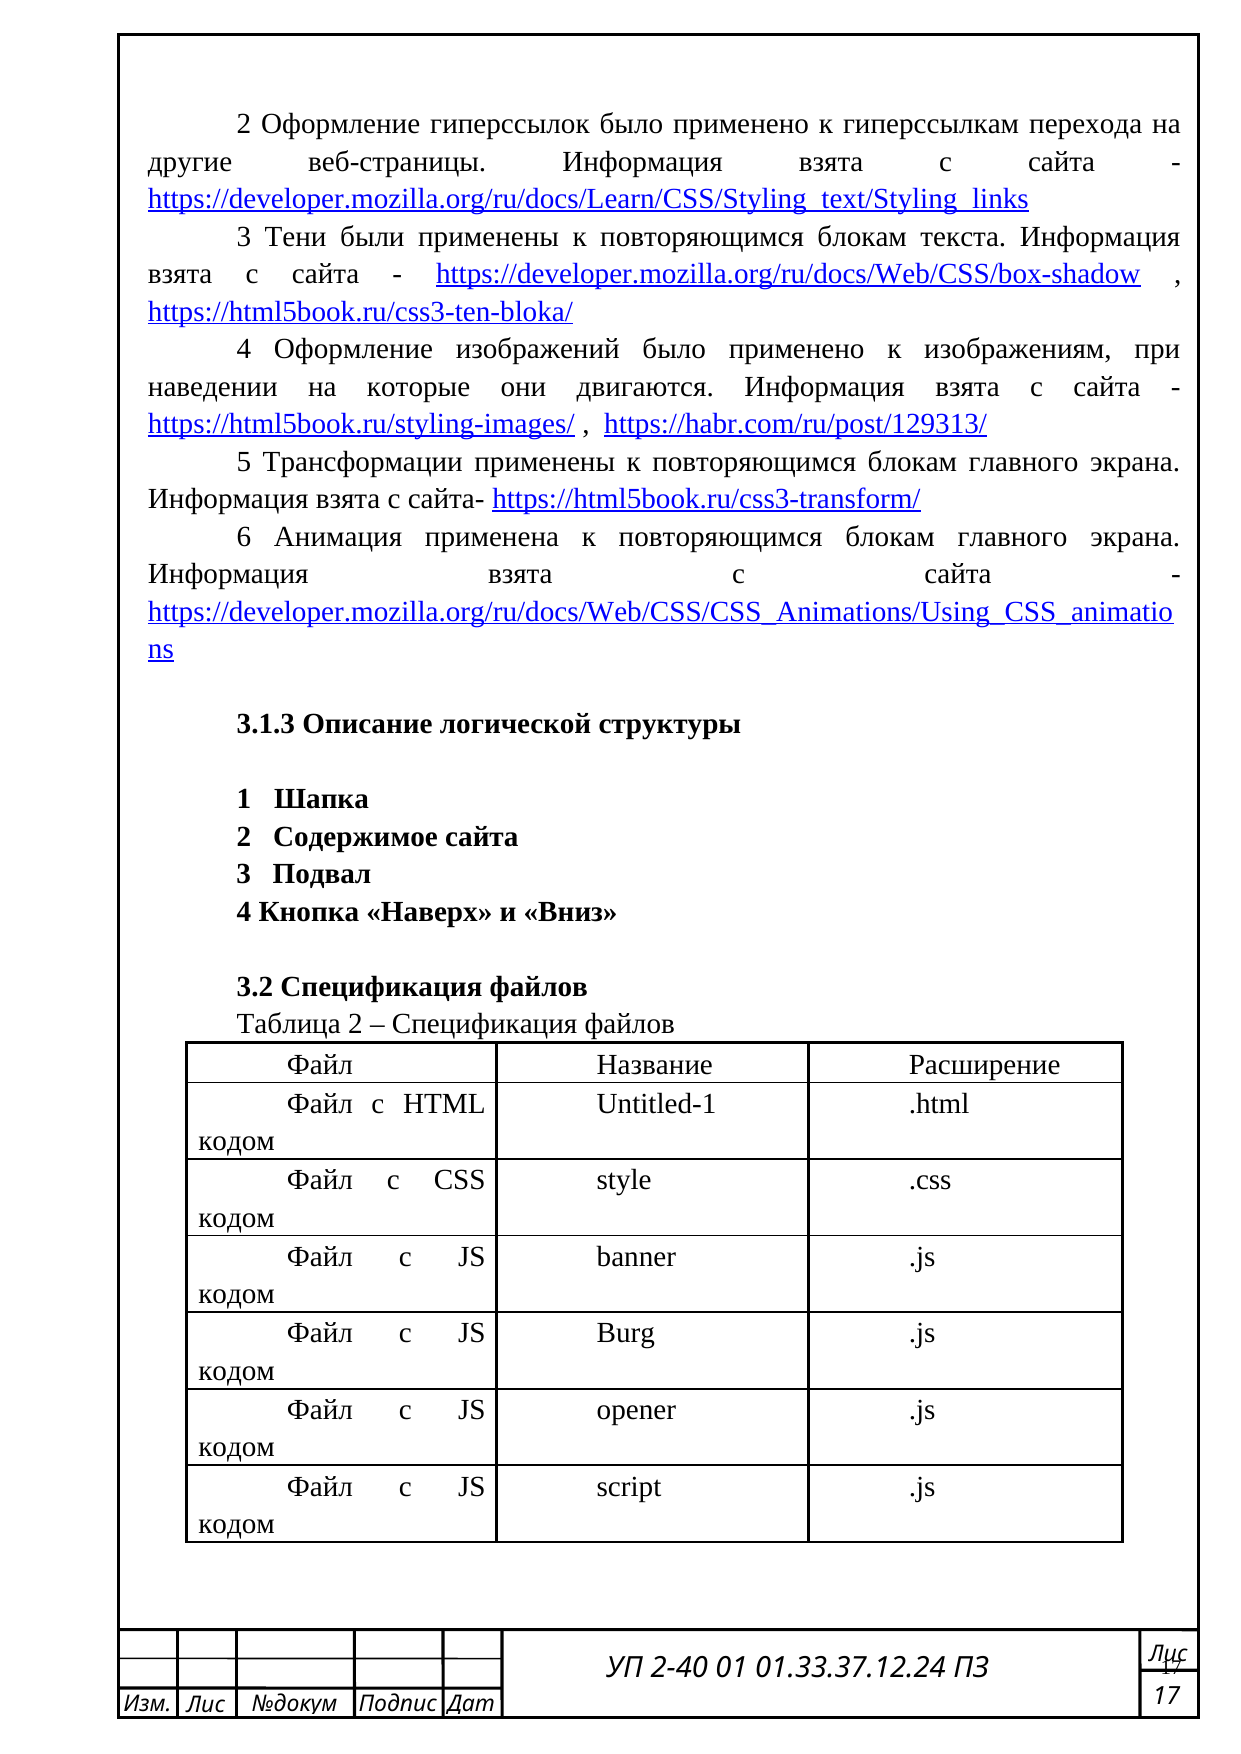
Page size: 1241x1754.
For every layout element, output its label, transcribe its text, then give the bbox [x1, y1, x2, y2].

text 4 Кнопка «Наверх» и «Вниз» [148, 891, 1181, 928]
text 3 Подвал [148, 853, 1181, 891]
table_cell script [498, 1466, 807, 1541]
table_cell Файл с HTML кодом [188, 1083, 495, 1158]
text 3 Тени были применены к повторяющимся блокам текста. Информация взята с сайта - https://developer.mozilla.org/ru/docs/Web/CSS/box-shadow , https://html5book.ru/css3-ten-bloka/ [148, 216, 1181, 328]
table_cell Файл с JS кодом [188, 1313, 495, 1388]
table_cell Файл с JS кодом [188, 1390, 495, 1464]
table_cell .css [810, 1160, 1121, 1235]
table_cell Файл с JS кодом [188, 1236, 495, 1311]
table_header Название [498, 1044, 807, 1082]
text 4 Оформление изображений было применено к изображениям, при наведении на которые они двигаются. Информация взята с сайта - https://html5book.ru/styling-images/ , https://habr.com/ru/post/129313/ [148, 328, 1181, 441]
table_header Расширение [810, 1044, 1121, 1082]
list Шапка [236, 778, 1181, 816]
table_cell .js [810, 1236, 1121, 1311]
table_cell .js [810, 1466, 1121, 1541]
text Таблица 2 – Спецификация файлов [148, 1003, 1181, 1041]
table_cell .js [810, 1390, 1121, 1464]
text 2 Оформление гиперссылок было применено к гиперссылкам перехода на другие веб-страницы. Информация взята с сайта - https://developer.mozilla.org/ru/docs/Learn/CSS/Styling_text/Styling_links [148, 103, 1181, 216]
table_cell style [498, 1160, 807, 1235]
table_cell Файл с CSS кодом [188, 1160, 495, 1235]
table_cell .html [810, 1083, 1121, 1158]
table_cell Файл с JS кодом [188, 1466, 495, 1541]
table_cell banner [498, 1236, 807, 1311]
table_header Файл [188, 1044, 495, 1082]
text 6 Анимация применена к повторяющимся блокам главного экрана. Информация взята с сайта - https://developer.mozilla.org/ru/docs/Web/CSS/CSS_Animations/Using_CSS_animations [148, 516, 1181, 666]
table_cell opener [498, 1390, 807, 1464]
table_cell .js [810, 1313, 1121, 1388]
table_cell Burg [498, 1313, 807, 1388]
text 3.1.3 Описание логической структуры [148, 703, 1181, 741]
table_cell Untitled-1 [498, 1083, 807, 1158]
text 5 Трансформации применены к повторяющимся блокам главного экрана. Информация взята с сайта- https://html5book.ru/css3-transform/ [148, 441, 1181, 516]
text 2 Содержимое сайта [236, 816, 1181, 853]
text 3.2 Спецификация файлов [148, 966, 1181, 1003]
